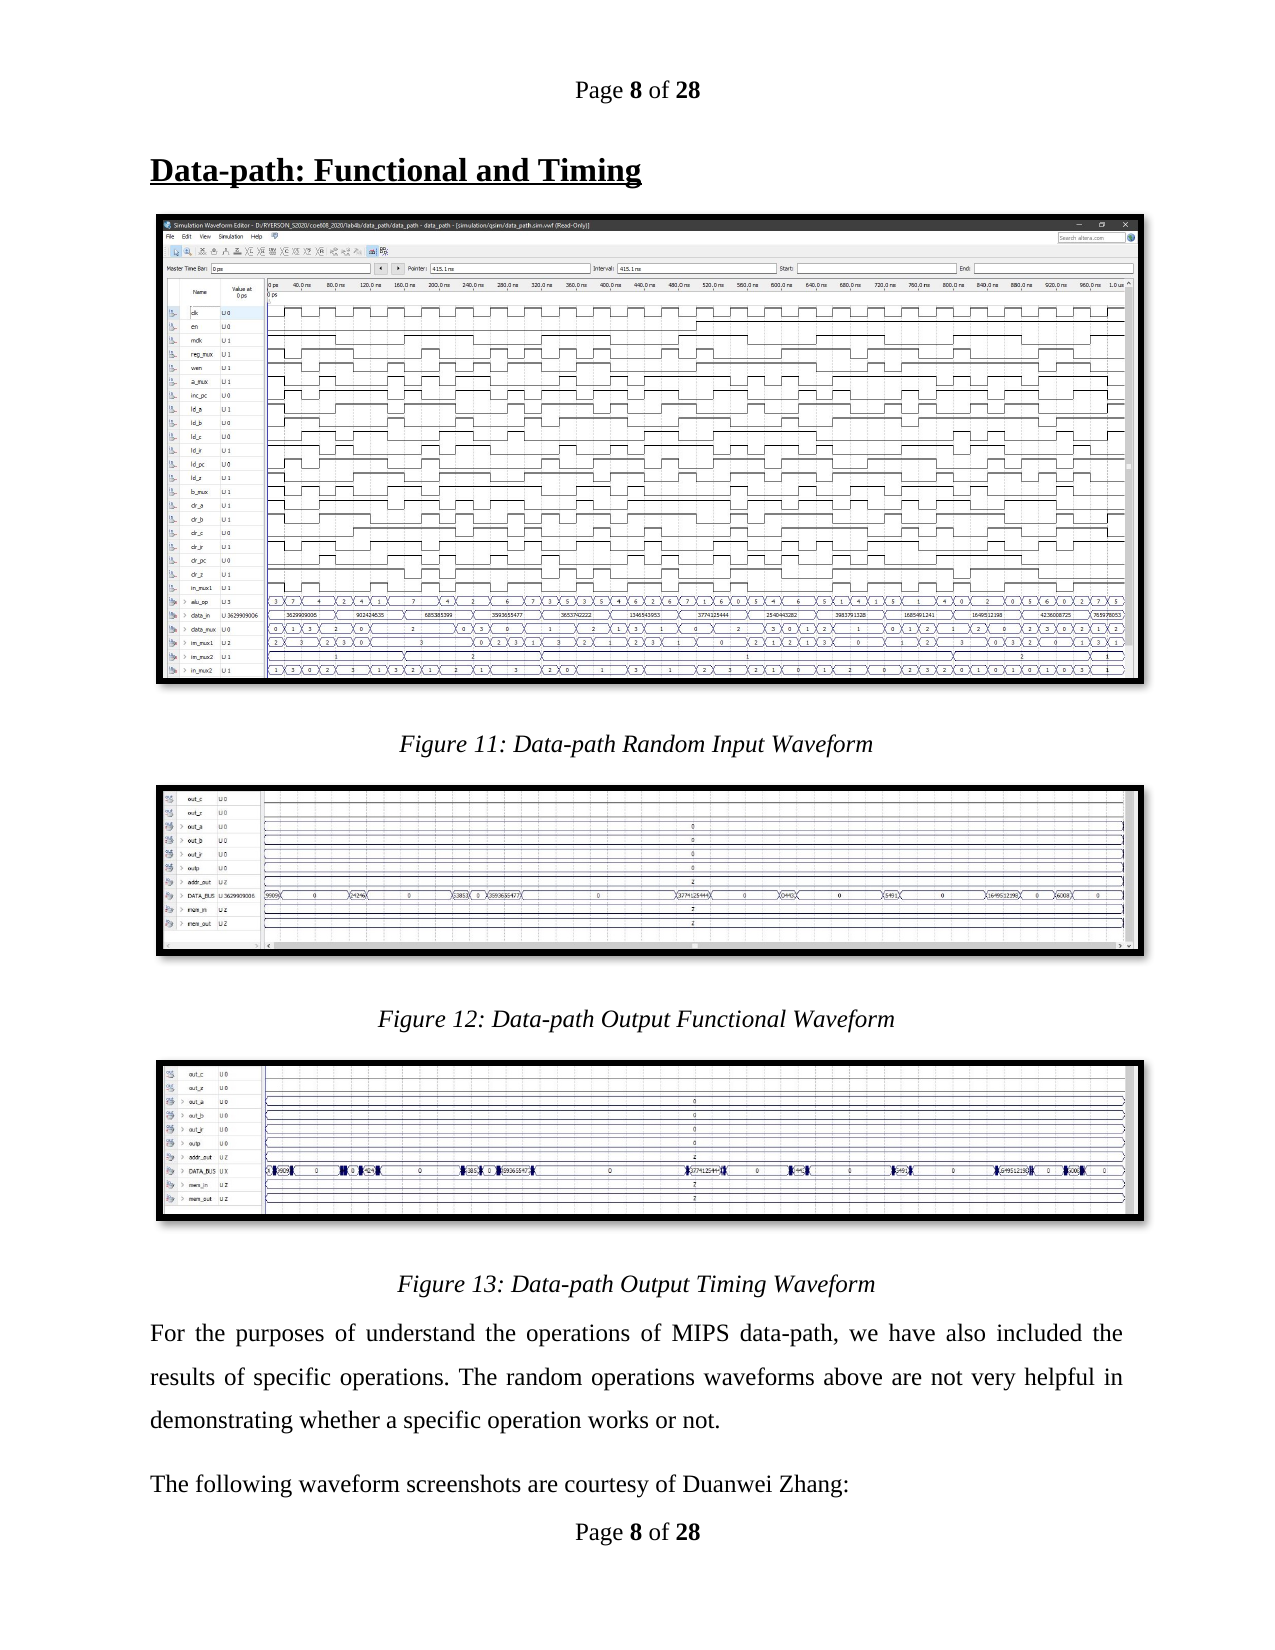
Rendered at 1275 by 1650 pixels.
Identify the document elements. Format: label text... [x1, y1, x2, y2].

text Figure 11: Data-path Random Input Waveform [150, 729, 1125, 758]
text For the purposes of understand the operations of MIPS data-path, we have also included the results of specific operations. The random operations waveforms above are not very helpful in demonstrating whether a specific operation works or not. [150, 1318, 1125, 1433]
picture [163, 220, 1138, 678]
picture [163, 1066, 1138, 1214]
subtitle Data-path: Functional and Timing [150, 150, 1125, 188]
text Figure 13: Data-path Output Timing Waveform [150, 1269, 1125, 1298]
text The following waveform screenshots are courtesy of Duanwei Zhang: [150, 1469, 1125, 1497]
picture [163, 791, 1138, 949]
text Figure 12: Data-path Output Functional Waveform [150, 1004, 1125, 1032]
